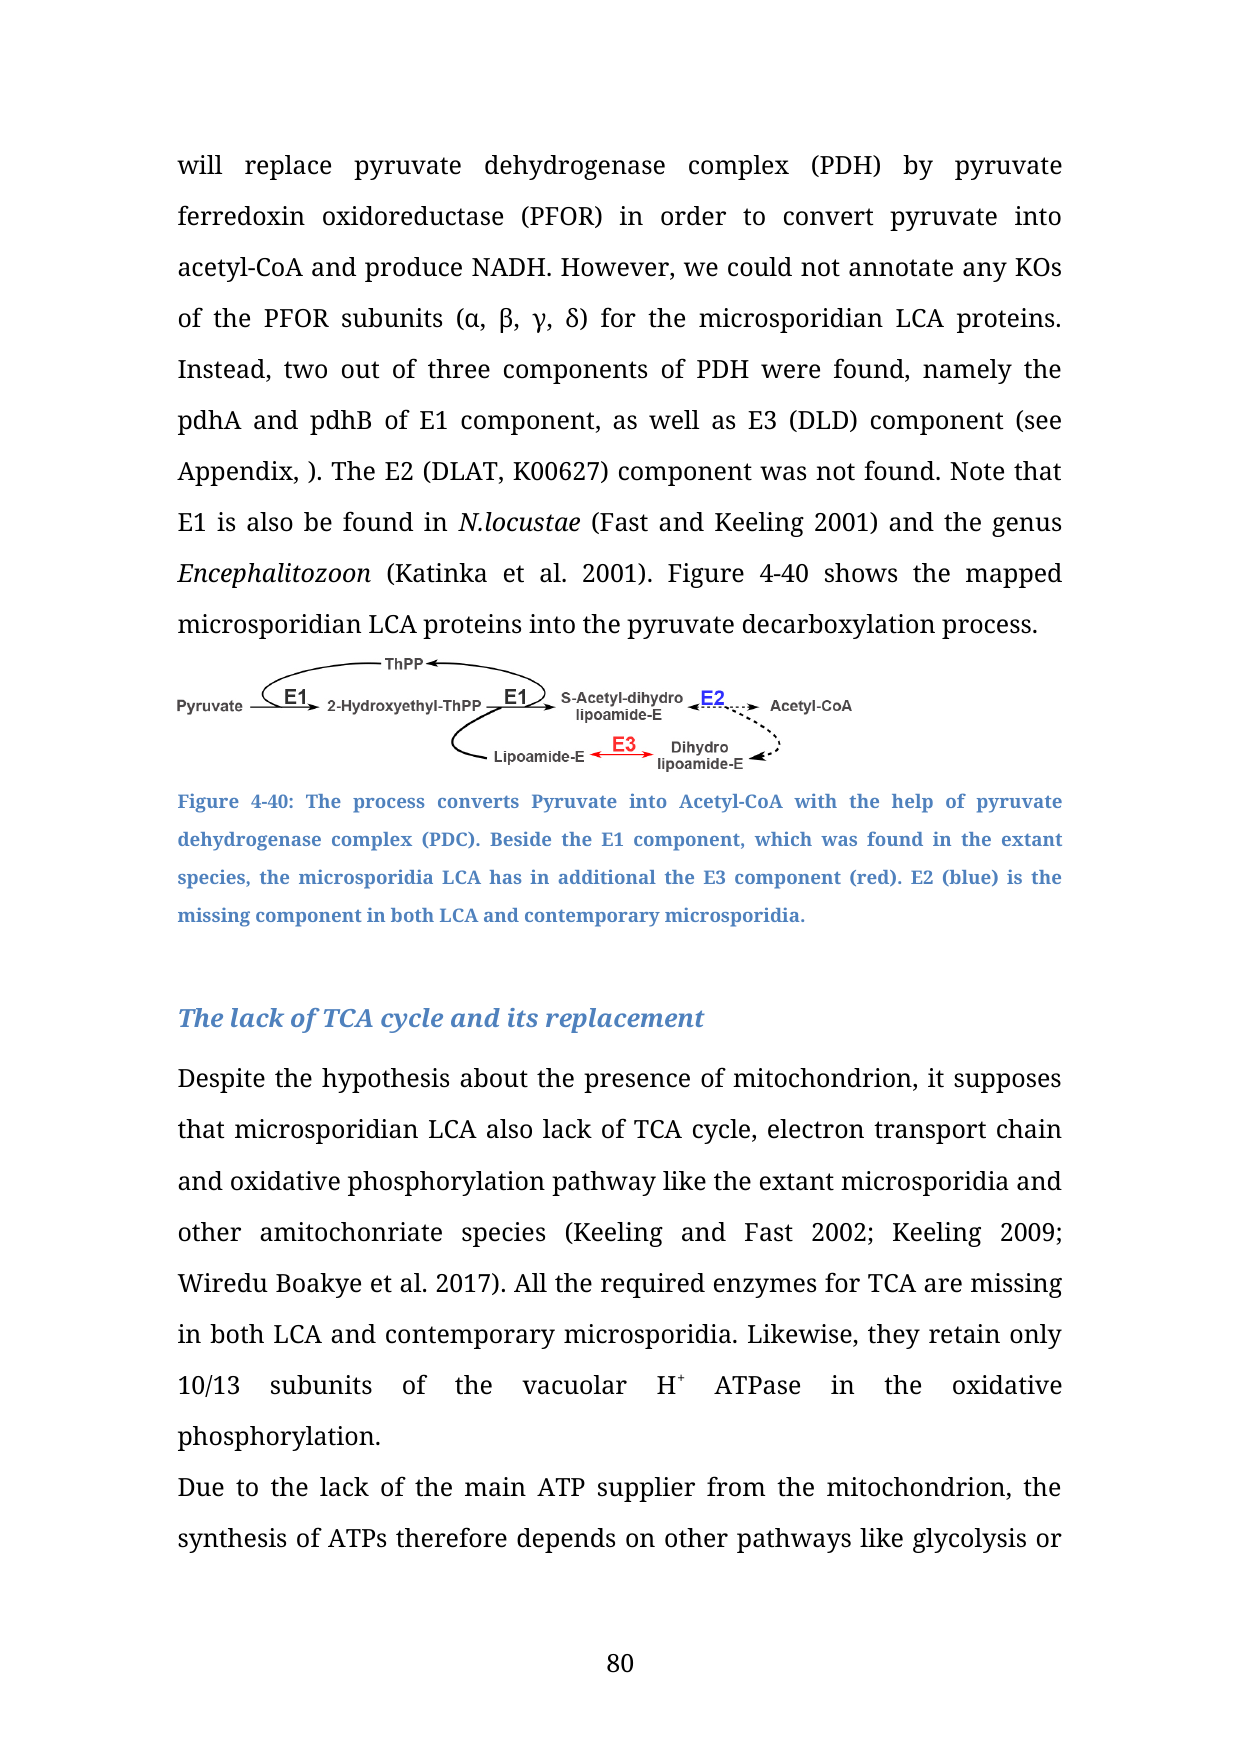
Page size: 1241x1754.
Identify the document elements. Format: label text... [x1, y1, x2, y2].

text Despite the hypothesis about the presence of mitochondrion, it supposes that microsporidian LCA also lack of TCA cycle, electron transport chain and oxidative phosphorylation pathway like the extant microsporidia and other amitochonriate species (Keeling and Fast 2002; Keeling 2009; Wiredu Boakye et al. 2017). All the required enzymes for TCA are missing in both LCA and contemporary microsporidia. Likewise, they retain only 10/13 subunits of the vacuolar H+ ATPase in the oxidative phosphorylation. [177, 1061, 1063, 1452]
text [177, 148, 1063, 641]
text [177, 1469, 1063, 1554]
picture [177, 658, 852, 772]
text The lack of TCA cycle and its replacement [177, 1001, 1063, 1035]
